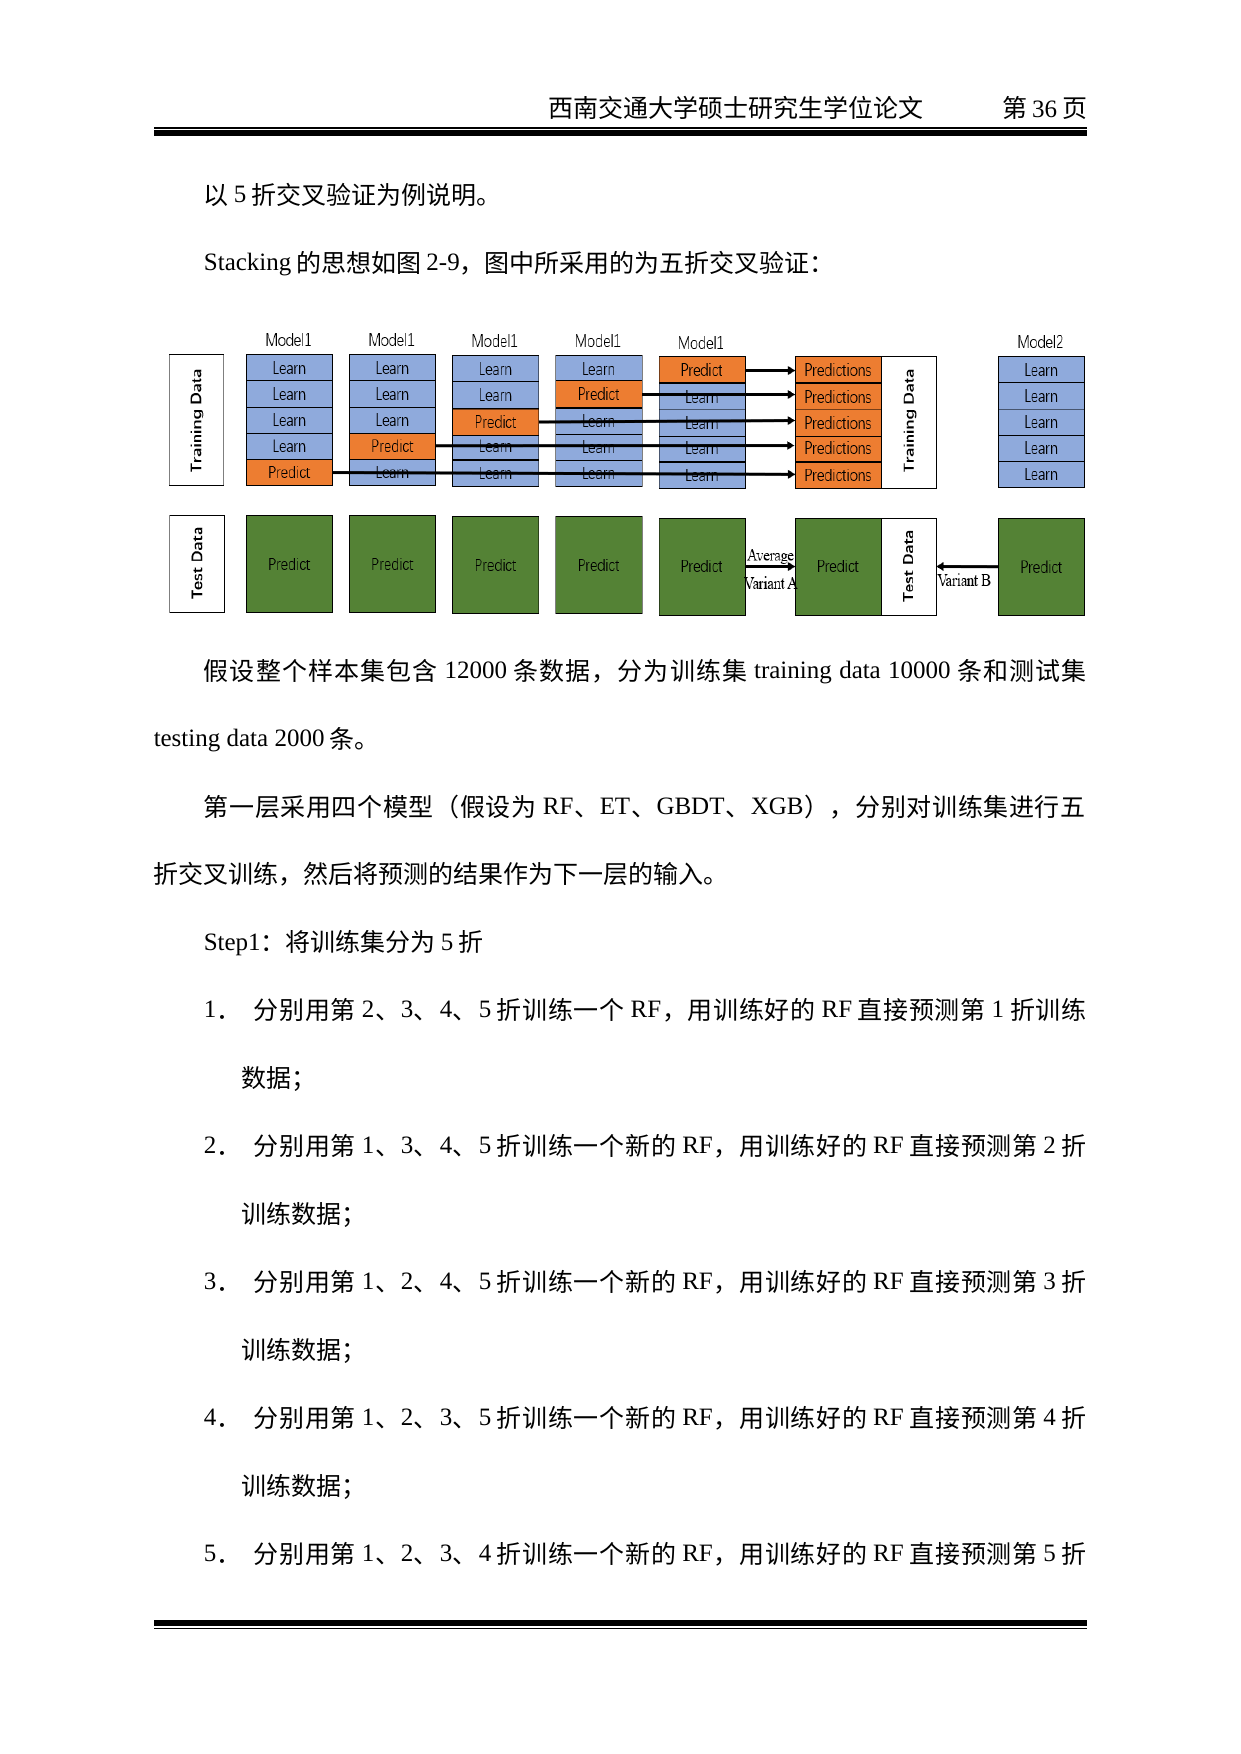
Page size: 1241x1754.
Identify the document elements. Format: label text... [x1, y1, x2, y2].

list 分别用第1、2、4、5折训练一个新的RF，用训练好的RF直接预测第3折训练数据； [203, 1247, 1087, 1382]
text 第一层采用四个模型（假设为RF、ET、GBDT、XGB），分别对训练集进行五折交叉训练，然后将预测的结果作为下一层的输入。 [153, 771, 1087, 907]
text 图2-9 Stacking五折训练图 [153, 567, 1087, 635]
list 分别用第2、3、4、5折训练一个RF，用训练好的RF直接预测第1折训练数据； [203, 975, 1087, 1111]
text 假设整个样本集包含12000条数据，分为训练集training data 10000条和测试集testing data 2000条。 [153, 635, 1087, 771]
picture [161, 319, 1095, 621]
text 以5折交叉验证为例说明。 [204, 160, 1087, 228]
text Step1：将训练集分为5折 [153, 907, 1087, 975]
list 分别用第1、2、3、5折训练一个新的RF，用训练好的RF直接预测第4折训练数据； [203, 1382, 1087, 1518]
text Stacking的思想如图2-9，图中所采用的为五折交叉验证： [204, 228, 1087, 296]
list 分别用第1、3、4、5折训练一个新的RF，用训练好的RF直接预测第2折训练数据； [203, 1111, 1087, 1247]
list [203, 1518, 1087, 1586]
